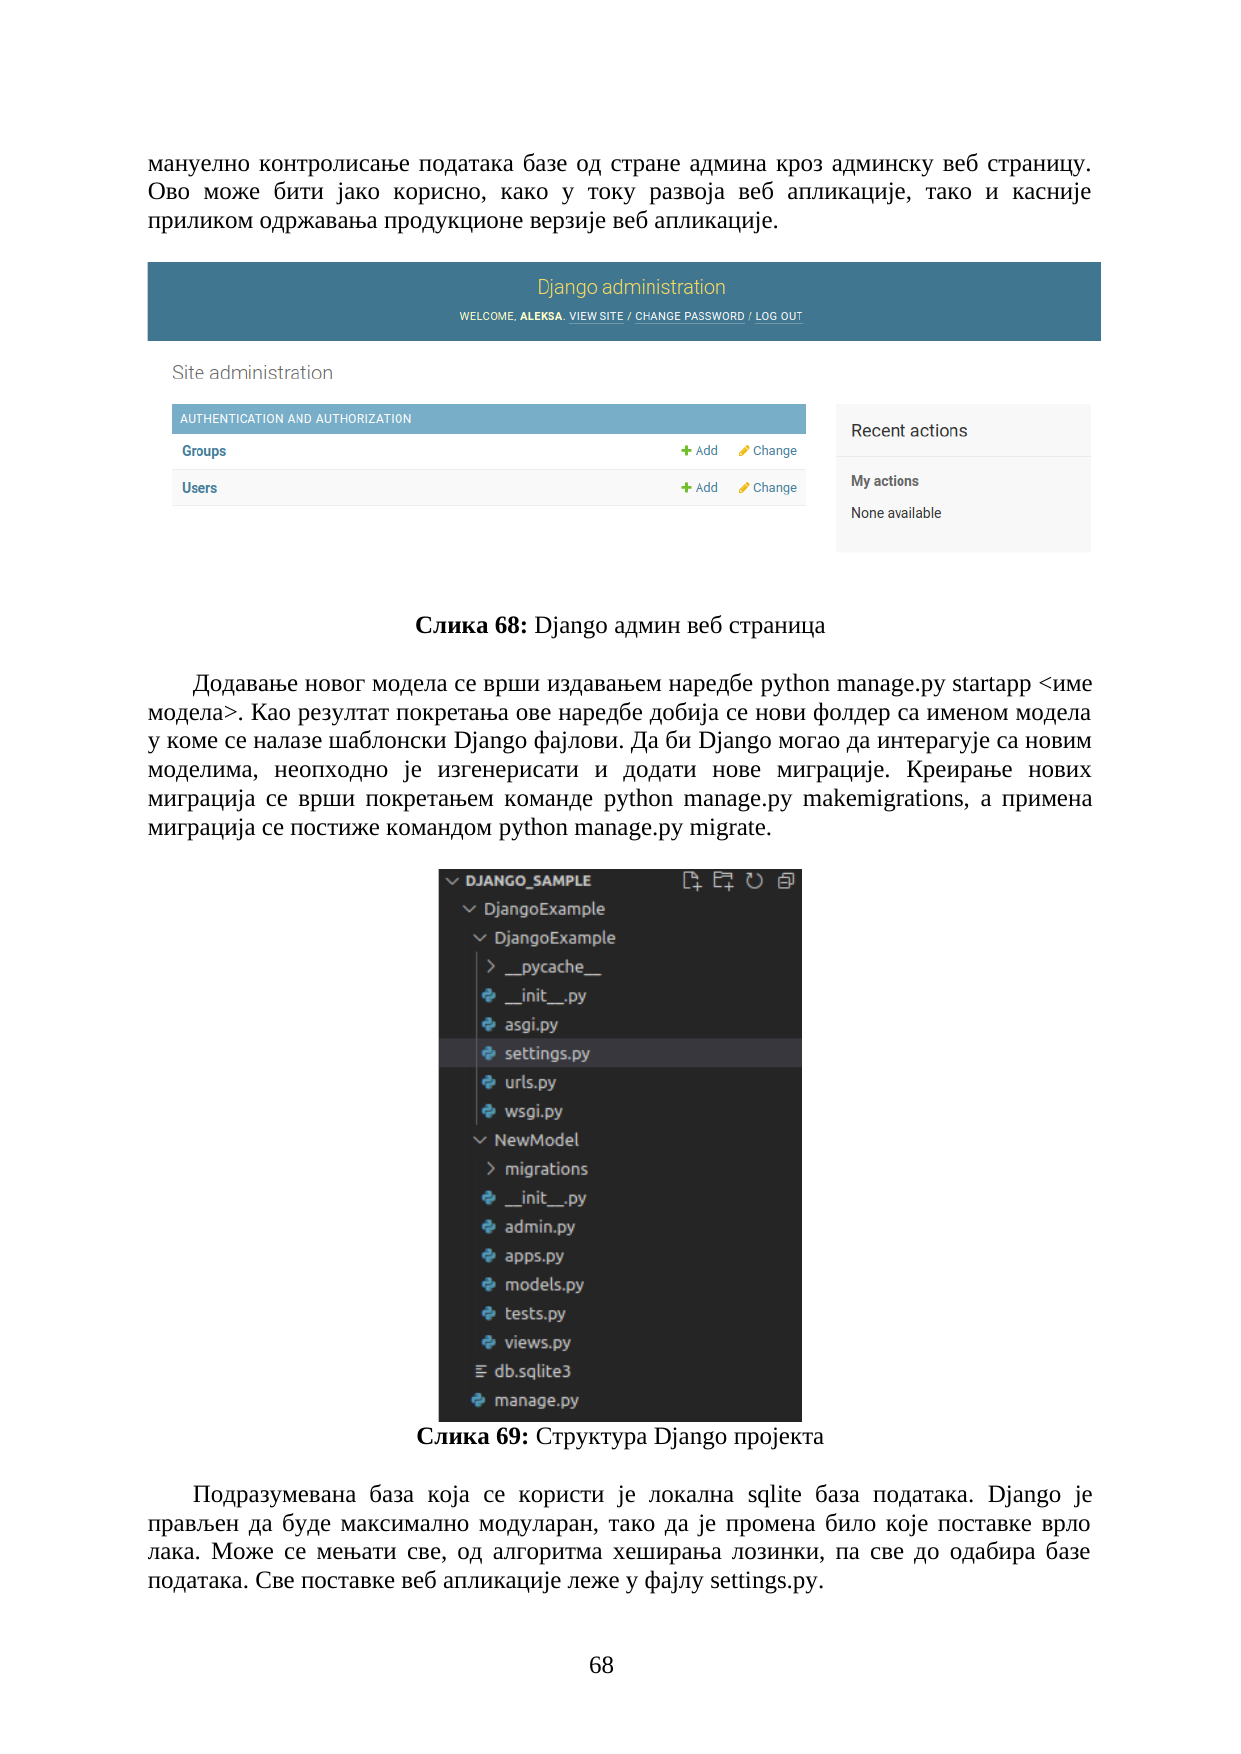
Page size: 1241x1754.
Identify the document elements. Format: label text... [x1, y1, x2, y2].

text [148, 148, 1092, 234]
text Додавање новог модела се врши издавањем наредбе python manage.py startapp <име модела>. Као резултат покретања ове наредбе добија се нови фолдер са именом модела у коме се налазе шаблонски Django фајлови. Да би Django могао да интерагује са новим моделима, неопходно је изгенерисати и додати нове миграције. Креирање нових миграција се врши покретањем команде python manage.py makemigrations, а примена миграција се постиже командом python manage.py migrate. [148, 668, 1092, 840]
picture [147, 262, 1101, 611]
text Слика 68: Django админ веб страница [148, 611, 1092, 639]
picture [438, 869, 802, 1422]
text Подразумевана база која се користи је локална sqlite база података. Django је прављен да буде максимално модуларан, тако да је промена било које поставке врло лака. Може се мењати све, од алгоритма хеширања лозинки, па све до одабира базе података. Све поставке веб апликације леже у фајлу settings.py. [148, 1479, 1092, 1594]
text Слика 69: Структура Django пројекта [148, 1421, 1092, 1450]
